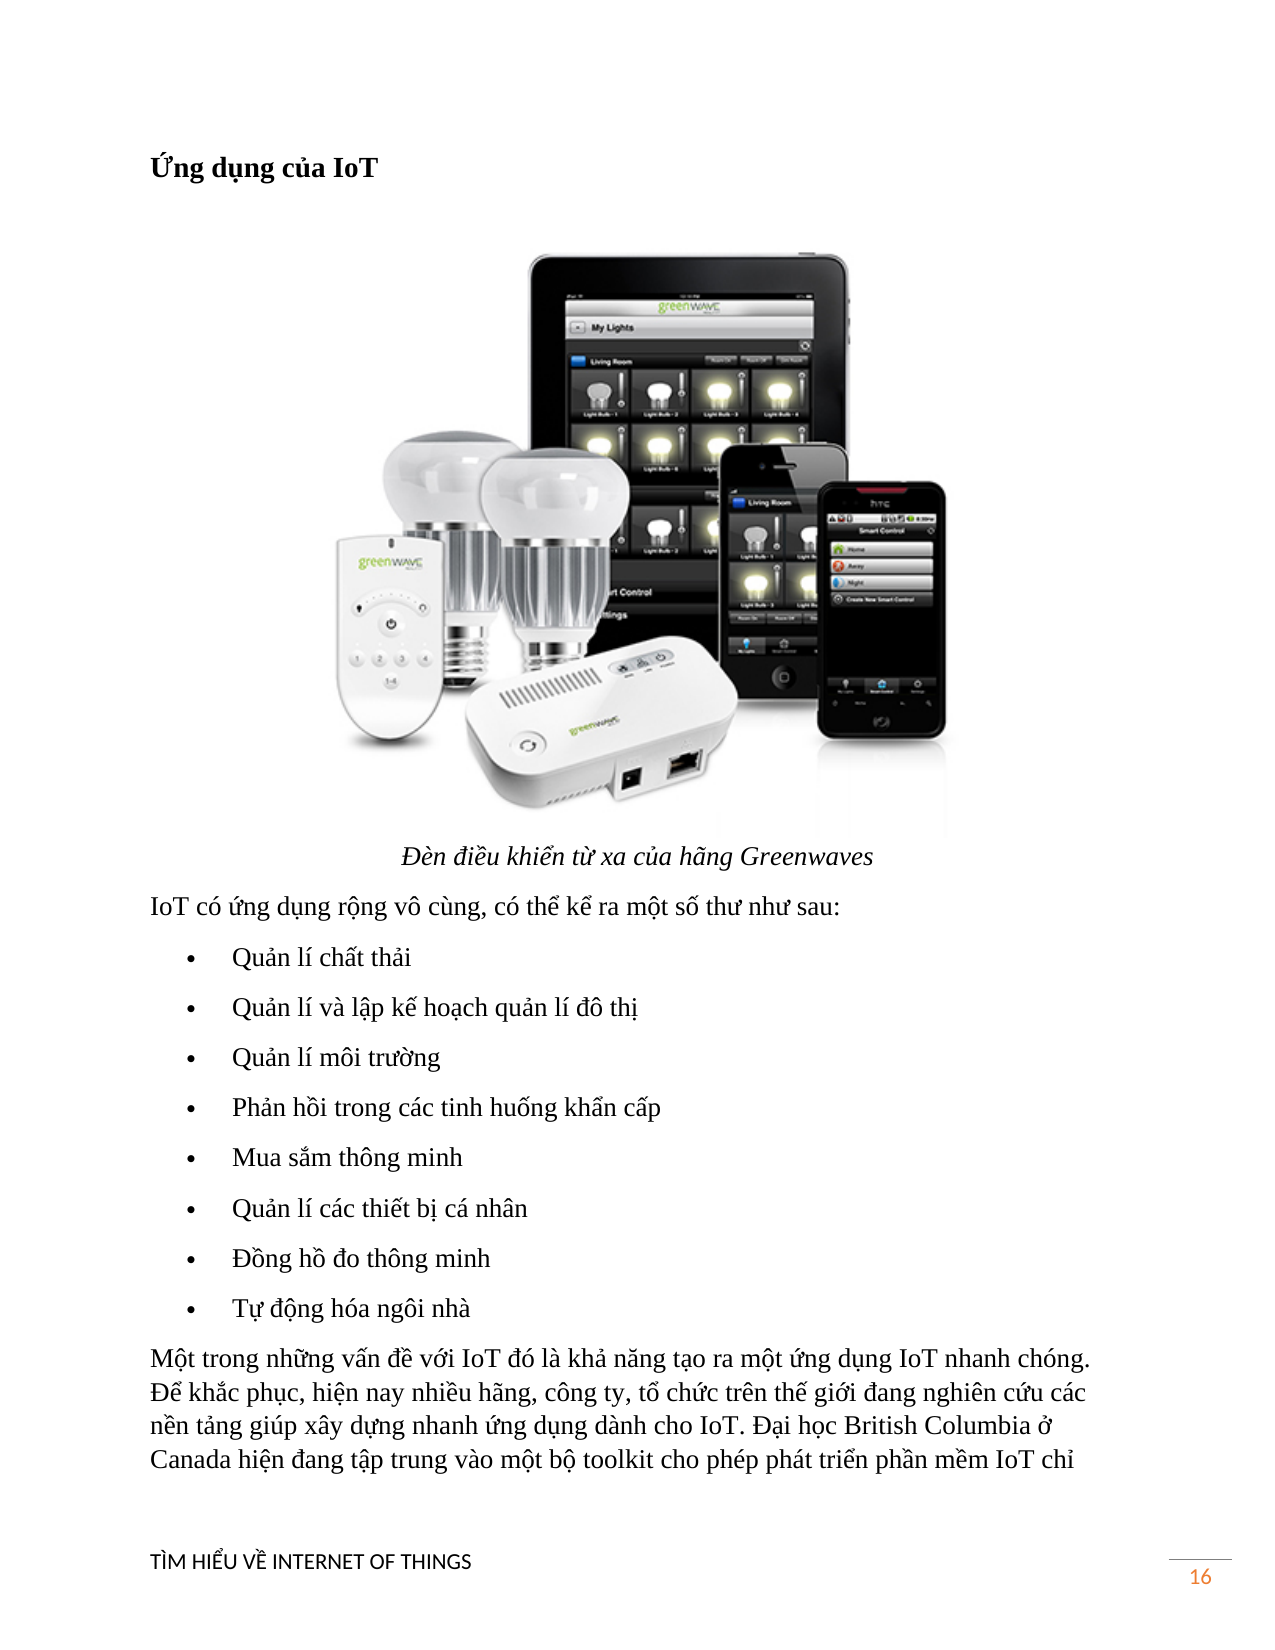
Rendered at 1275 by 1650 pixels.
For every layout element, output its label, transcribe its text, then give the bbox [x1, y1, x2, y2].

picture [315, 212, 960, 838]
list Mua sắm thông minh [187, 1141, 1125, 1173]
list Quản lí các thiết bị cá nhân [187, 1192, 1125, 1223]
list Quản lí và lập kế hoạch quản lí đô thị [187, 991, 1125, 1022]
list Ứng dụng của IoT [150, 150, 1125, 183]
list Tự động hóa ngôi nhà [187, 1292, 1125, 1323]
list Quản lí môi trường [187, 1041, 1125, 1072]
list Quản lí chất thải [187, 941, 1125, 972]
list Đồng hồ đo thông minh [187, 1242, 1125, 1273]
text IoT có ứng dụng rộng vô cùng, có thể kể ra một số thư như sau: [150, 890, 1125, 922]
list Phản hồi trong các tinh huống khẩn cấp [187, 1091, 1125, 1122]
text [150, 1342, 1125, 1474]
